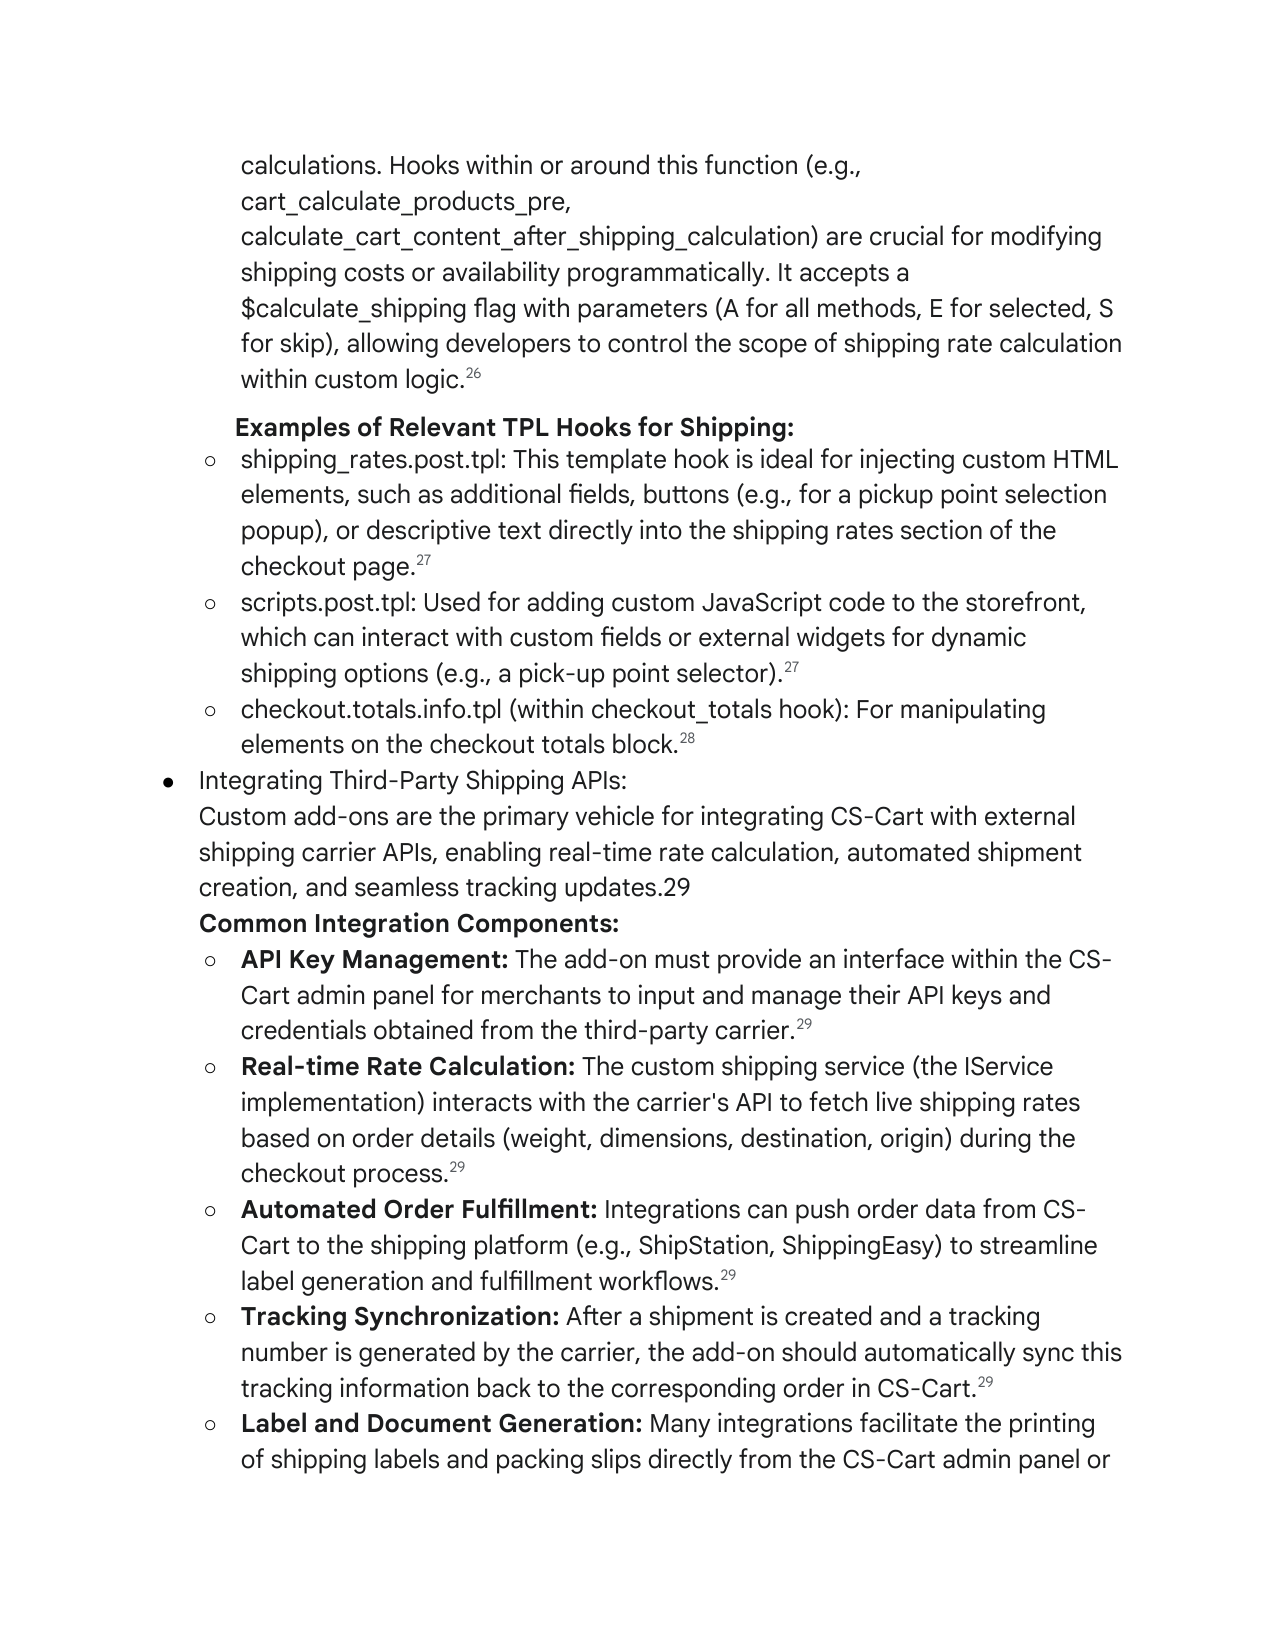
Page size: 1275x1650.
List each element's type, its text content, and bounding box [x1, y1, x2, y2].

text Examples of Relevant TPL Hooks for Shipping: [234, 413, 1125, 444]
list API Key Management: The add-on must provide an interface within the CS-Cart admin panel for merchants to input and manage their API keys and credentials obtained from the third-party carrier.29 [203, 944, 1125, 1047]
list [203, 1409, 1125, 1476]
list Automated Order Fulfillment: Integrations can push order data from CS-Cart to the shipping platform (e.g., ShipStation, ShippingEasy) to streamline label generation and fulfillment workflows.29 [203, 1194, 1125, 1297]
list Integrating Third-Party Shipping APIs: Custom add-ons are the primary vehicle for integrating CS-Cart with external shipping carrier APIs, enabling real-time rate calculation, automated shipment creation, and seamless tracking updates.29 Common Integration Components: [161, 766, 1125, 940]
list Tracking Synchronization: After a shipment is created and a tracking number is generated by the carrier, the add-on should automatically sync this tracking information back to the corresponding order in CS-Cart.29 [203, 1301, 1125, 1404]
list Real-time Rate Calculation: The custom shipping service (the IService implementation) interacts with the carrier's API to fetch live shipping rates based on order details (weight, dimensions, destination, origin) during the checkout process.29 [203, 1051, 1125, 1190]
list checkout.totals.info.tpl (within checkout_totals hook): For manipulating elements on the checkout totals block.28 [203, 694, 1125, 761]
list scripts.post.tpl: Used for adding custom JavaScript code to the storefront, which can interact with custom fields or external widgets for dynamic shipping options (e.g., a pick-up point selector).27 [203, 587, 1125, 690]
list shipping_rates.post.tpl: This template hook is ideal for injecting custom HTML elements, such as additional fields, buttons (e.g., for a pickup point selection popup), or descriptive text directly into the shipping rates section of the checkout page.27 [203, 444, 1125, 582]
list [203, 150, 1125, 396]
